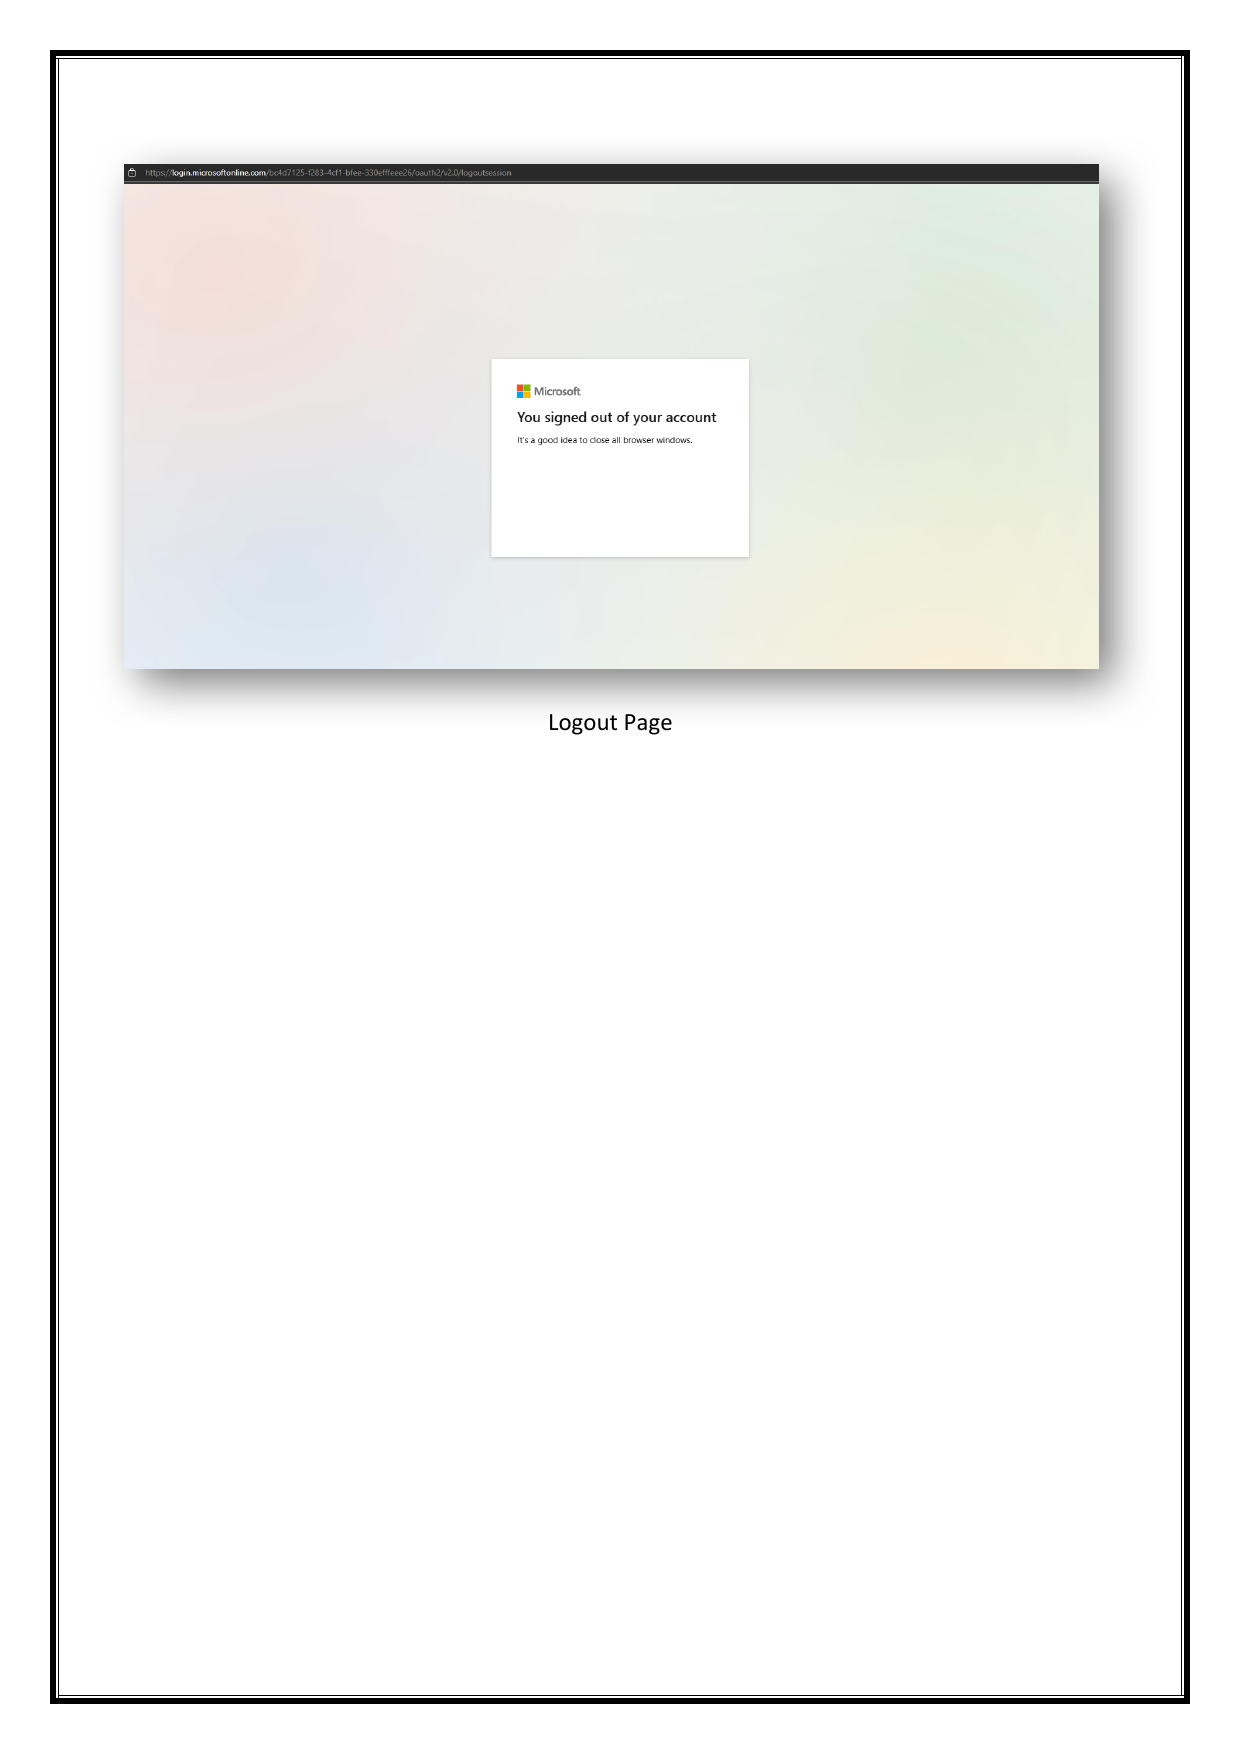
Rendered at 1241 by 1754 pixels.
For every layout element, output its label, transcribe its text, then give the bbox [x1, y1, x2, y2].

picture [124, 164, 1099, 669]
text Logout Page [150, 706, 1090, 736]
